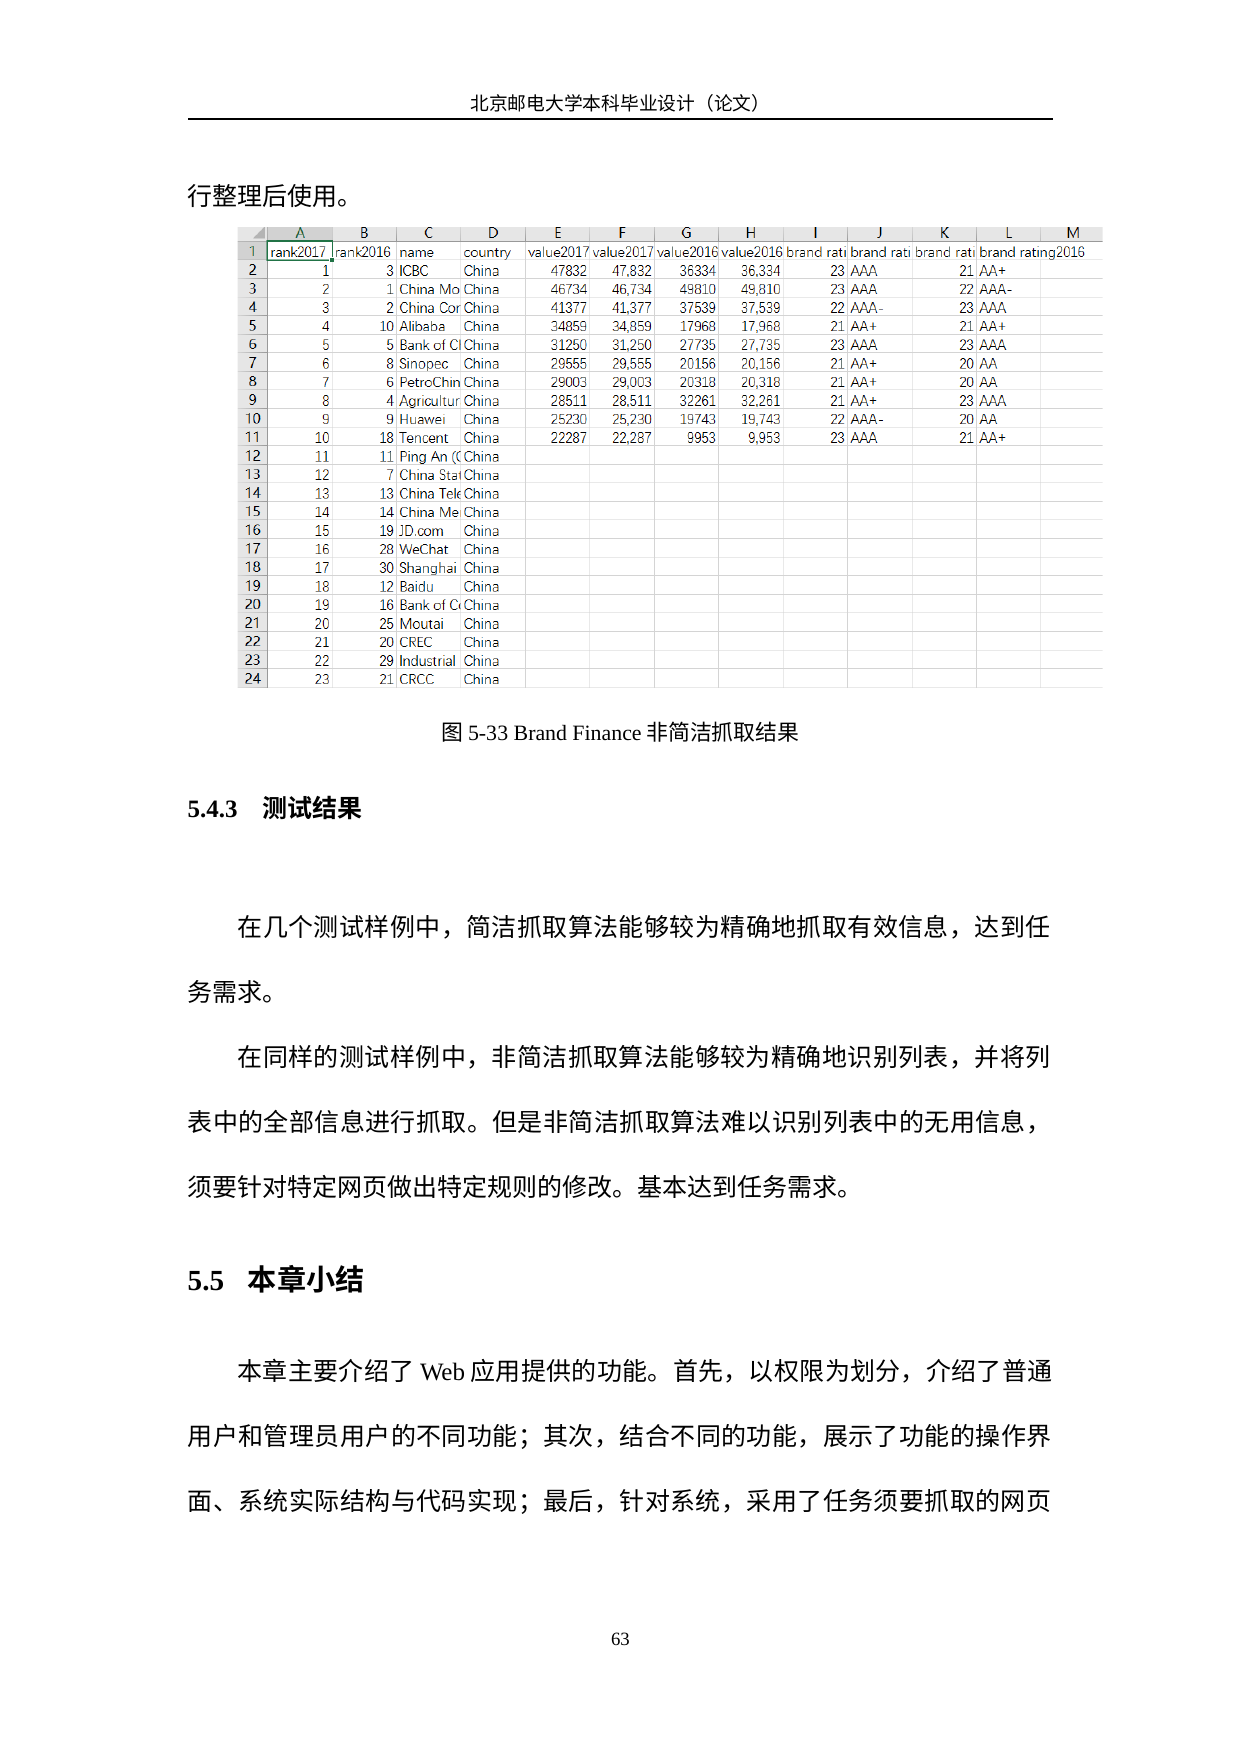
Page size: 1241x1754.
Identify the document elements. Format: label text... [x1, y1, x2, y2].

subtitle 本章小结 [187, 1245, 1053, 1310]
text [187, 162, 1053, 227]
subtitle 测试结果 [187, 774, 1053, 839]
text 在同样的测试样例中，非简洁抓取算法能够较为精确地识别列表，并将列表中的全部信息进行抓取。但是非简洁抓取算法难以识别列表中的无用信息，须要针对特定网页做出特定规则的修改。基本达到任务需求。 [187, 1023, 1053, 1218]
text 图 5-33 Brand Finance非简洁抓取结果 [187, 714, 1053, 747]
text 在几个测试样例中，简洁抓取算法能够较为精确地抓取有效信息，达到任务需求。 [187, 893, 1053, 1023]
picture [237, 227, 1103, 688]
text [187, 1337, 1053, 1532]
